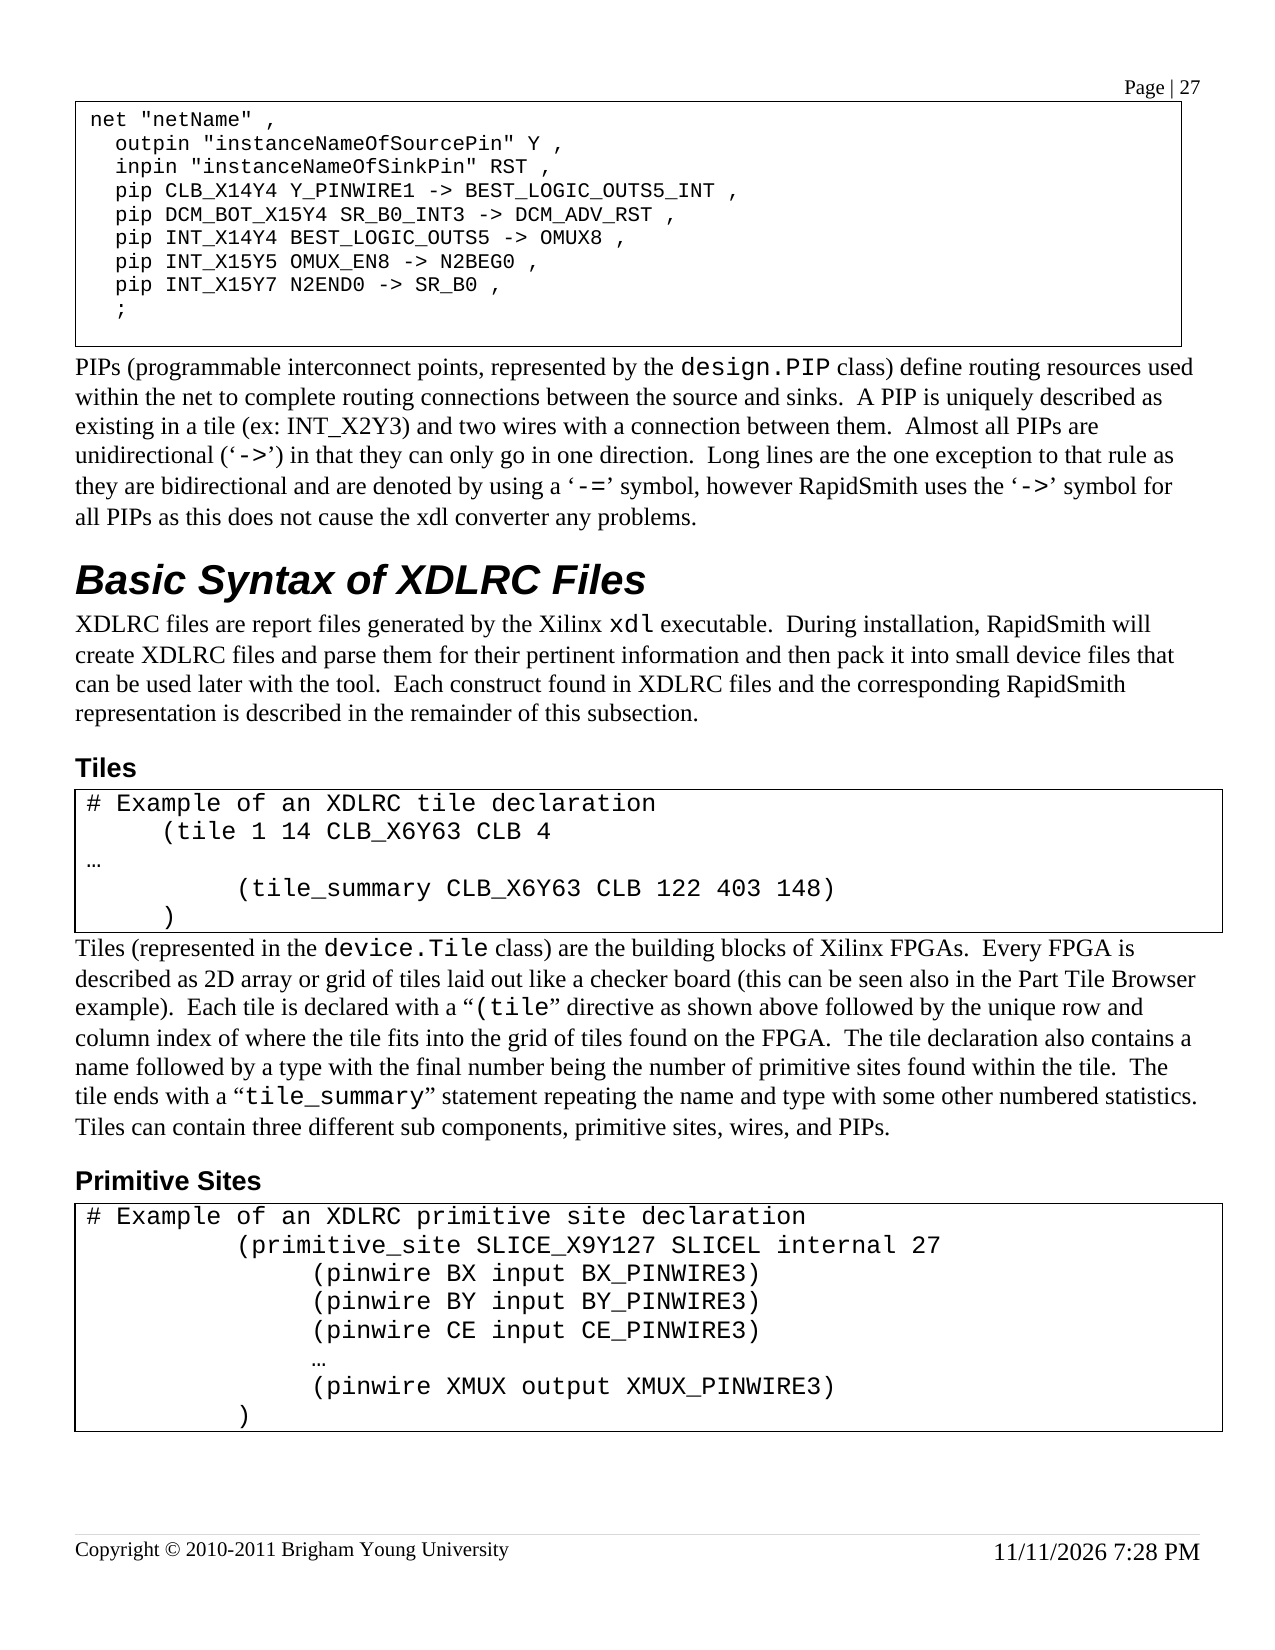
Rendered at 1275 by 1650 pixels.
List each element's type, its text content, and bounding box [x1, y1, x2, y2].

subtitle Primitive Sites [75, 1165, 1200, 1197]
subtitle Tiles [75, 752, 1200, 783]
text Tiles (represented in the device.Tile class) are the building blocks of Xilinx FPGAs. Every FPGA is described as 2D array or grid of tiles laid out like a checker board (this can be seen also in the Part Tile Browser example). Each tile is declared with a “(tile” directive as shown above followed by the unique row and column index of where the tile fits into the grid of tiles found on the FPGA. The tile declaration also contains a name followed by a type with the final number being the number of primitive sites found within the tile. The tile ends with a “tile_summary” statement repeating the name and type with some other numbered statistics. Tiles can contain three different sub components, primitive sites, wires, and PIPs. [75, 933, 1200, 1140]
text PIPs (programmable interconnect points, represented by the design.PIP class) define routing resources used within the net to complete routing connections between the source and sinks. A PIP is uniquely described as existing in a tile (ex: INT_X2Y3) and two wires with a connection between them. Almost all PIPs are unidirectional (‘->’) in that they can only go in one direction. Long lines are the one exception to that rule as they are bidirectional and are denoted by using a ‘-=’ symbol, however RapidSmith uses the ‘->’ symbol for all PIPs as this does not cause the xdl converter any problems. [75, 352, 1200, 530]
table_header # Example of an XDLRC primitive site declaration (primitive_site SLICE_X9Y127 SLICEL internal 27 (pinwire BX input BX_PINWIRE3) (pinwire BY input BY_PINWIRE3) (pinwire CE input CE_PINWIRE3) … (pinwire XMUX output XMUX_PINWIRE3) ) [76, 1204, 1222, 1431]
text XDLRC files are report files generated by the Xilinx xdl executable. During installation, RapidSmith will create XDLRC files and parse them for their pertinent information and then pack it into small device files that can be used later with the tool. Each construct found in XDLRC files and the corresponding RapidSmith representation is described in the remainder of this subsection. [75, 609, 1200, 727]
subtitle Basic Syntax of XDLRC Files [75, 555, 1200, 603]
table_header # Example of an XDLRC tile declaration (tile 1 14 CLB_X6Y63 CLB 4 … (tile_summary CLB_X6Y63 CLB 122 403 148) ) [76, 790, 1222, 932]
